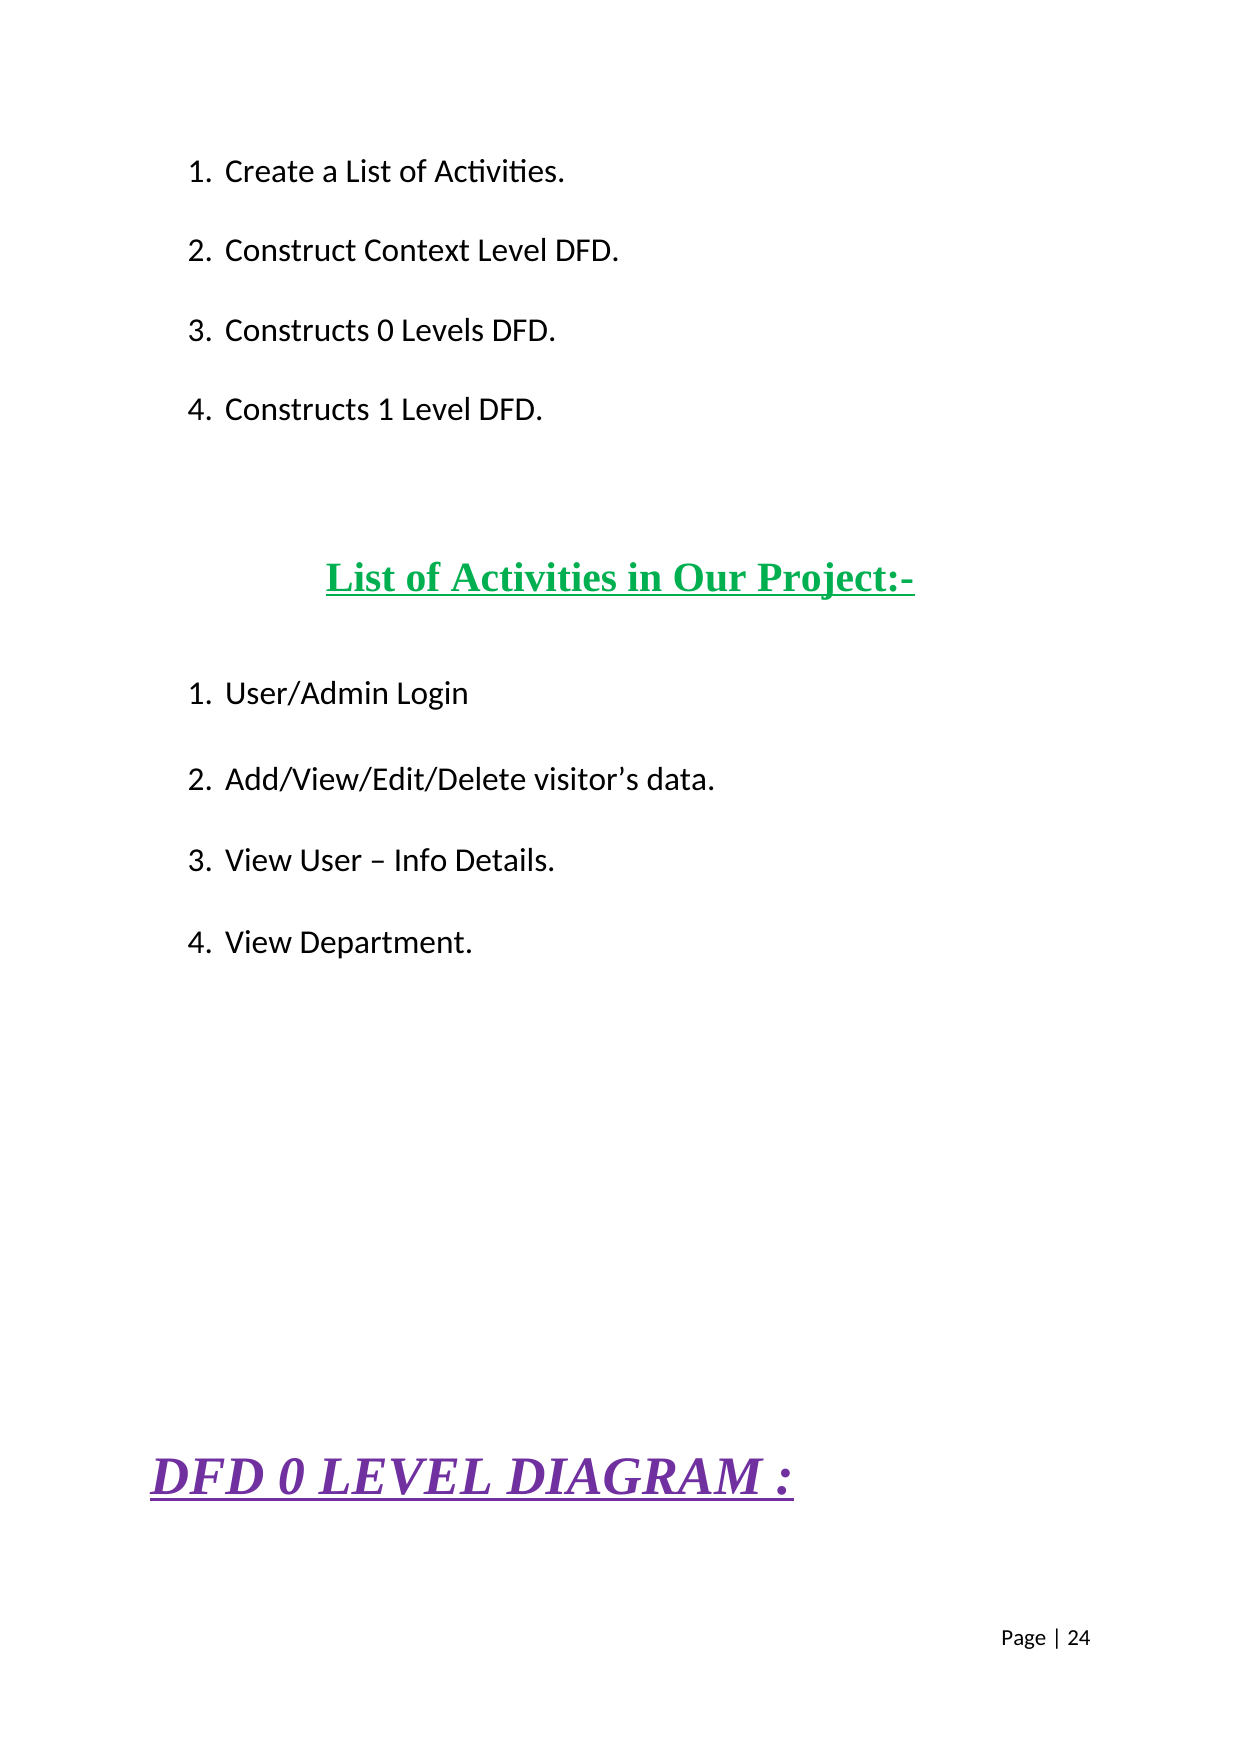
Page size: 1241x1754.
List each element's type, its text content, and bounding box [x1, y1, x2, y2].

list Constructs 0 Levels DFD. [187, 308, 1090, 349]
list Add/View/Edit/Delete visitor’s data. [187, 758, 1090, 799]
list View Department. [187, 921, 1090, 962]
list Create a List of Activities. [187, 150, 1090, 191]
text DFD 0 LEVEL DIAGRAM : [150, 1444, 1090, 1507]
list User/Admin Login [187, 672, 1090, 713]
list Construct Context Level DFD. [187, 229, 1090, 270]
list Constructs 1 Level DFD. [187, 388, 1090, 428]
text List of Activities in Our Project:- [150, 552, 1090, 600]
list View User – Info Details. [187, 839, 1090, 880]
